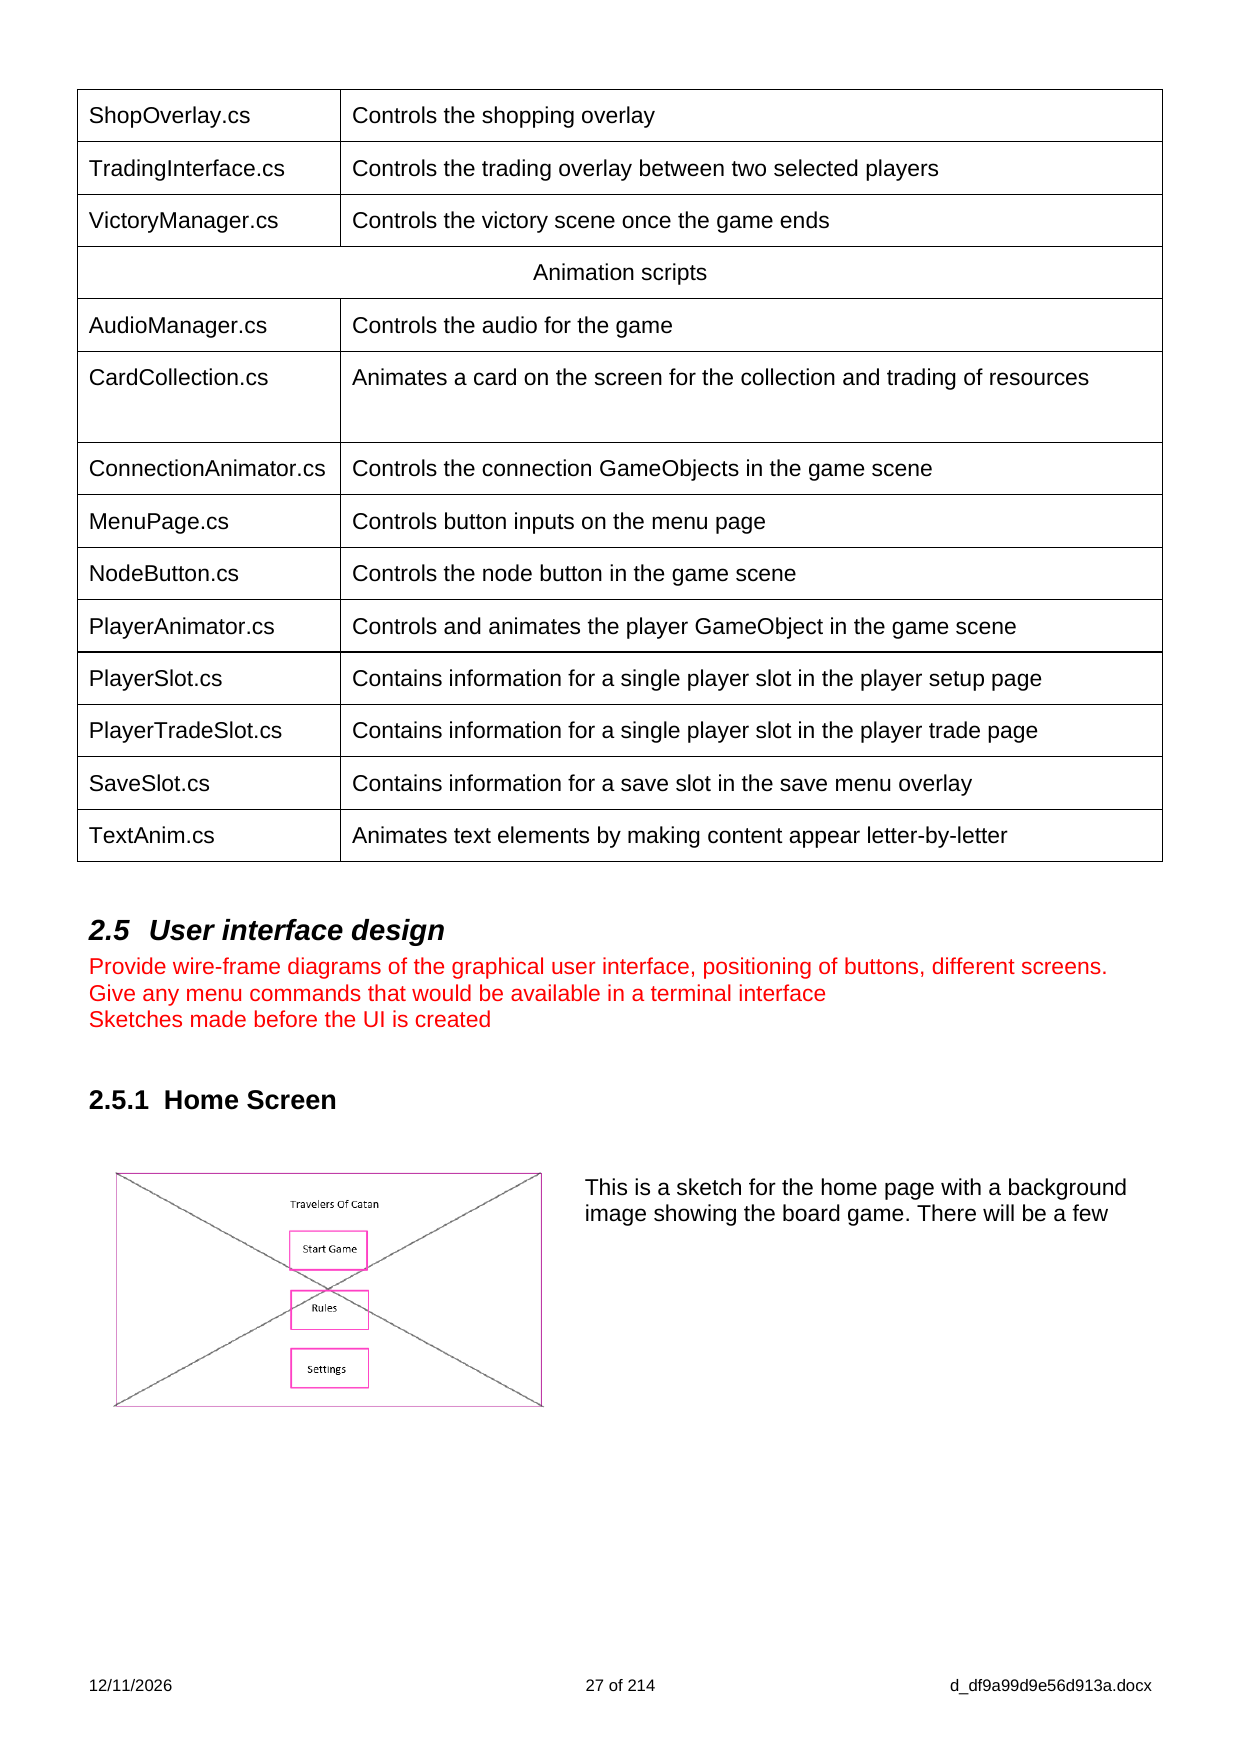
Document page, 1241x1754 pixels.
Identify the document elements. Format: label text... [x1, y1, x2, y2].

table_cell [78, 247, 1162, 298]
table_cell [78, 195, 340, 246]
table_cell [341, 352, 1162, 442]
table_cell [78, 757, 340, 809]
subtitle Home Screen [89, 1084, 1152, 1115]
text This is a sketch for the home page with a background image showing the board game. There will be a few options to start a game, view the rules or go into game settings. [566, 1174, 1152, 1227]
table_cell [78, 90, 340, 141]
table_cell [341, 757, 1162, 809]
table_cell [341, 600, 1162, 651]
text Provide wire-frame diagrams of the graphical user interface, positioning of buttons, different screens. Give any menu commands that would be available in a terminal interface [89, 953, 1152, 1006]
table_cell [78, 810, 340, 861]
subtitle User interface design [89, 913, 1152, 947]
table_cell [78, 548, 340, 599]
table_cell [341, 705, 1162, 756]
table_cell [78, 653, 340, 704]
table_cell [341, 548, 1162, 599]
text Sketches made before the UI is created [89, 1006, 1152, 1032]
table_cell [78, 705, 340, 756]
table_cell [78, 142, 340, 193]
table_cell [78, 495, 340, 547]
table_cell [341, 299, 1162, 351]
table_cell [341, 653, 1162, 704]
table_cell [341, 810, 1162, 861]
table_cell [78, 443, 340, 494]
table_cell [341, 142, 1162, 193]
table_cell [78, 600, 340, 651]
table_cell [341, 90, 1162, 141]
picture [88, 1147, 566, 1432]
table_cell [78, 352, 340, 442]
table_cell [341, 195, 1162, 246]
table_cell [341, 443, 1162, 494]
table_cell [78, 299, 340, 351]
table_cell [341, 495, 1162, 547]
